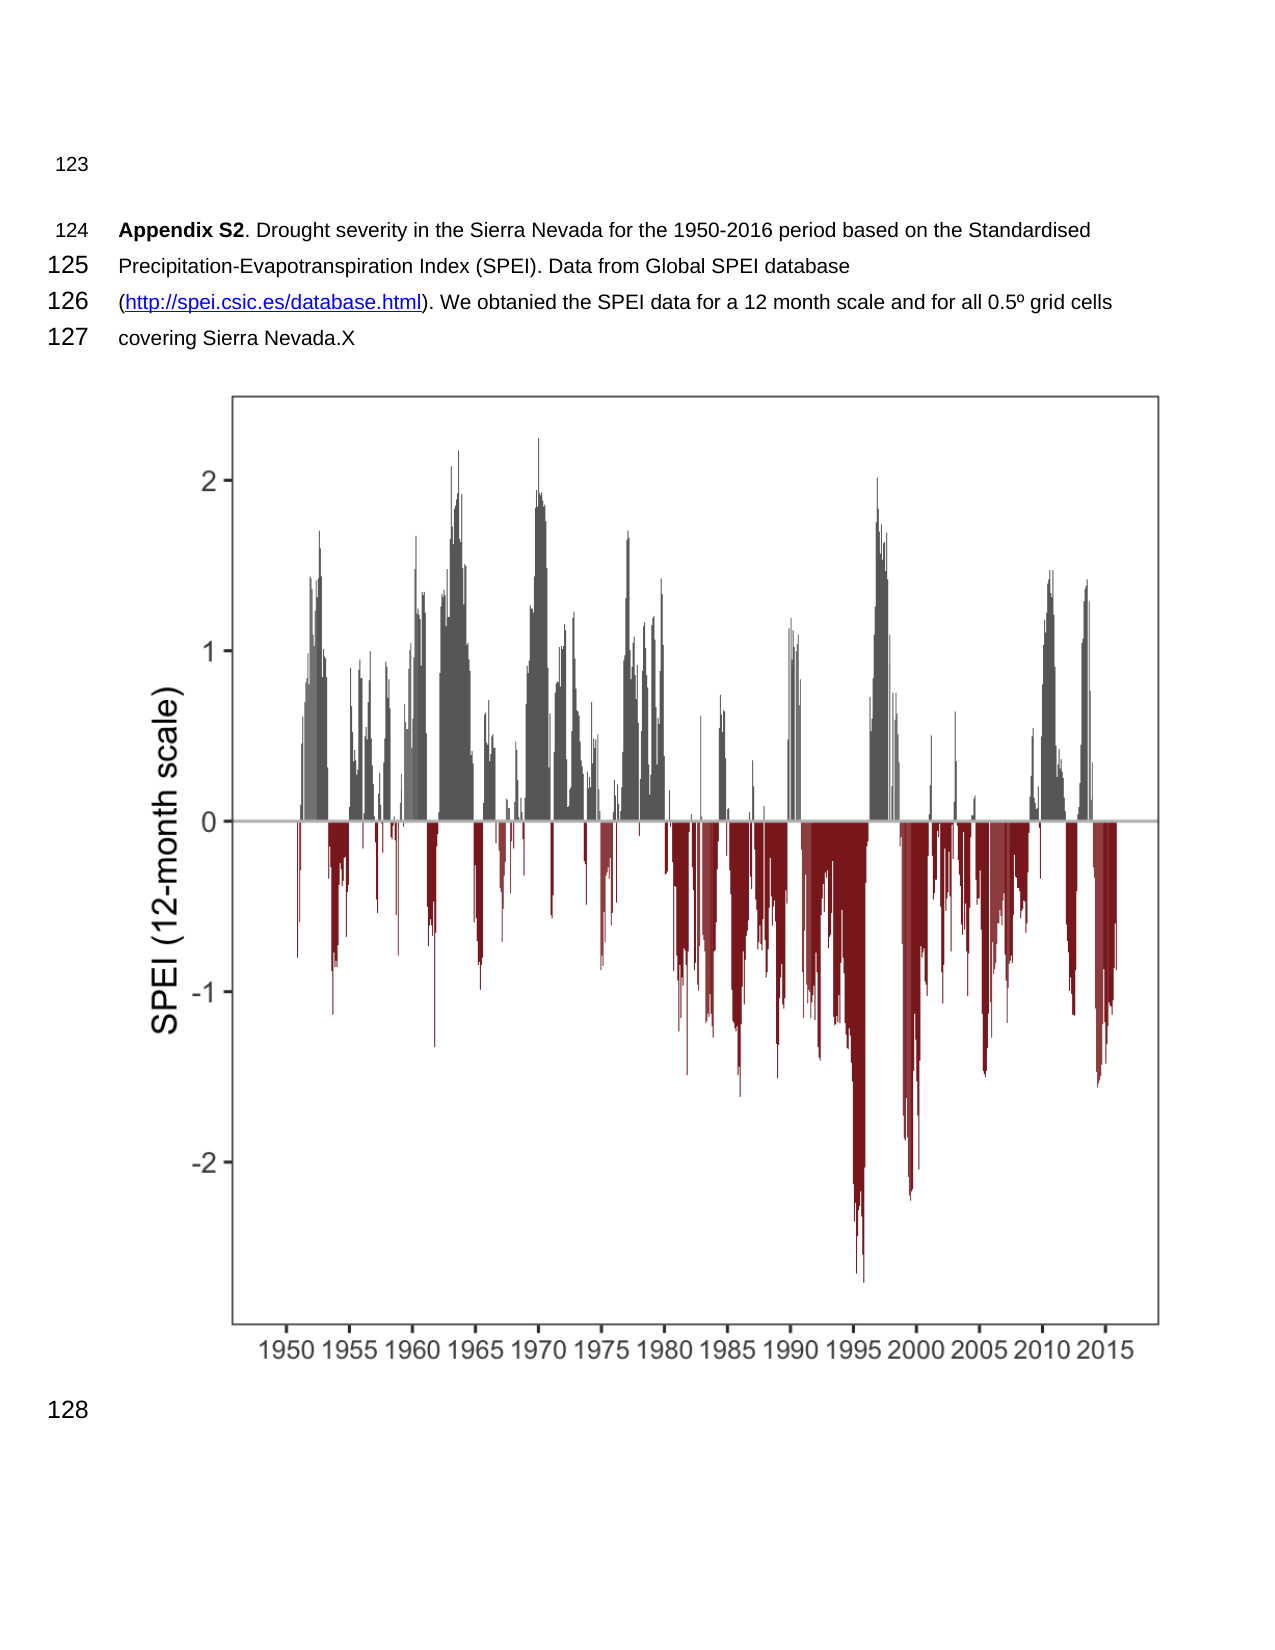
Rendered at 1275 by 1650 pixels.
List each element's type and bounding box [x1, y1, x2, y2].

picture [137, 380, 1175, 1419]
